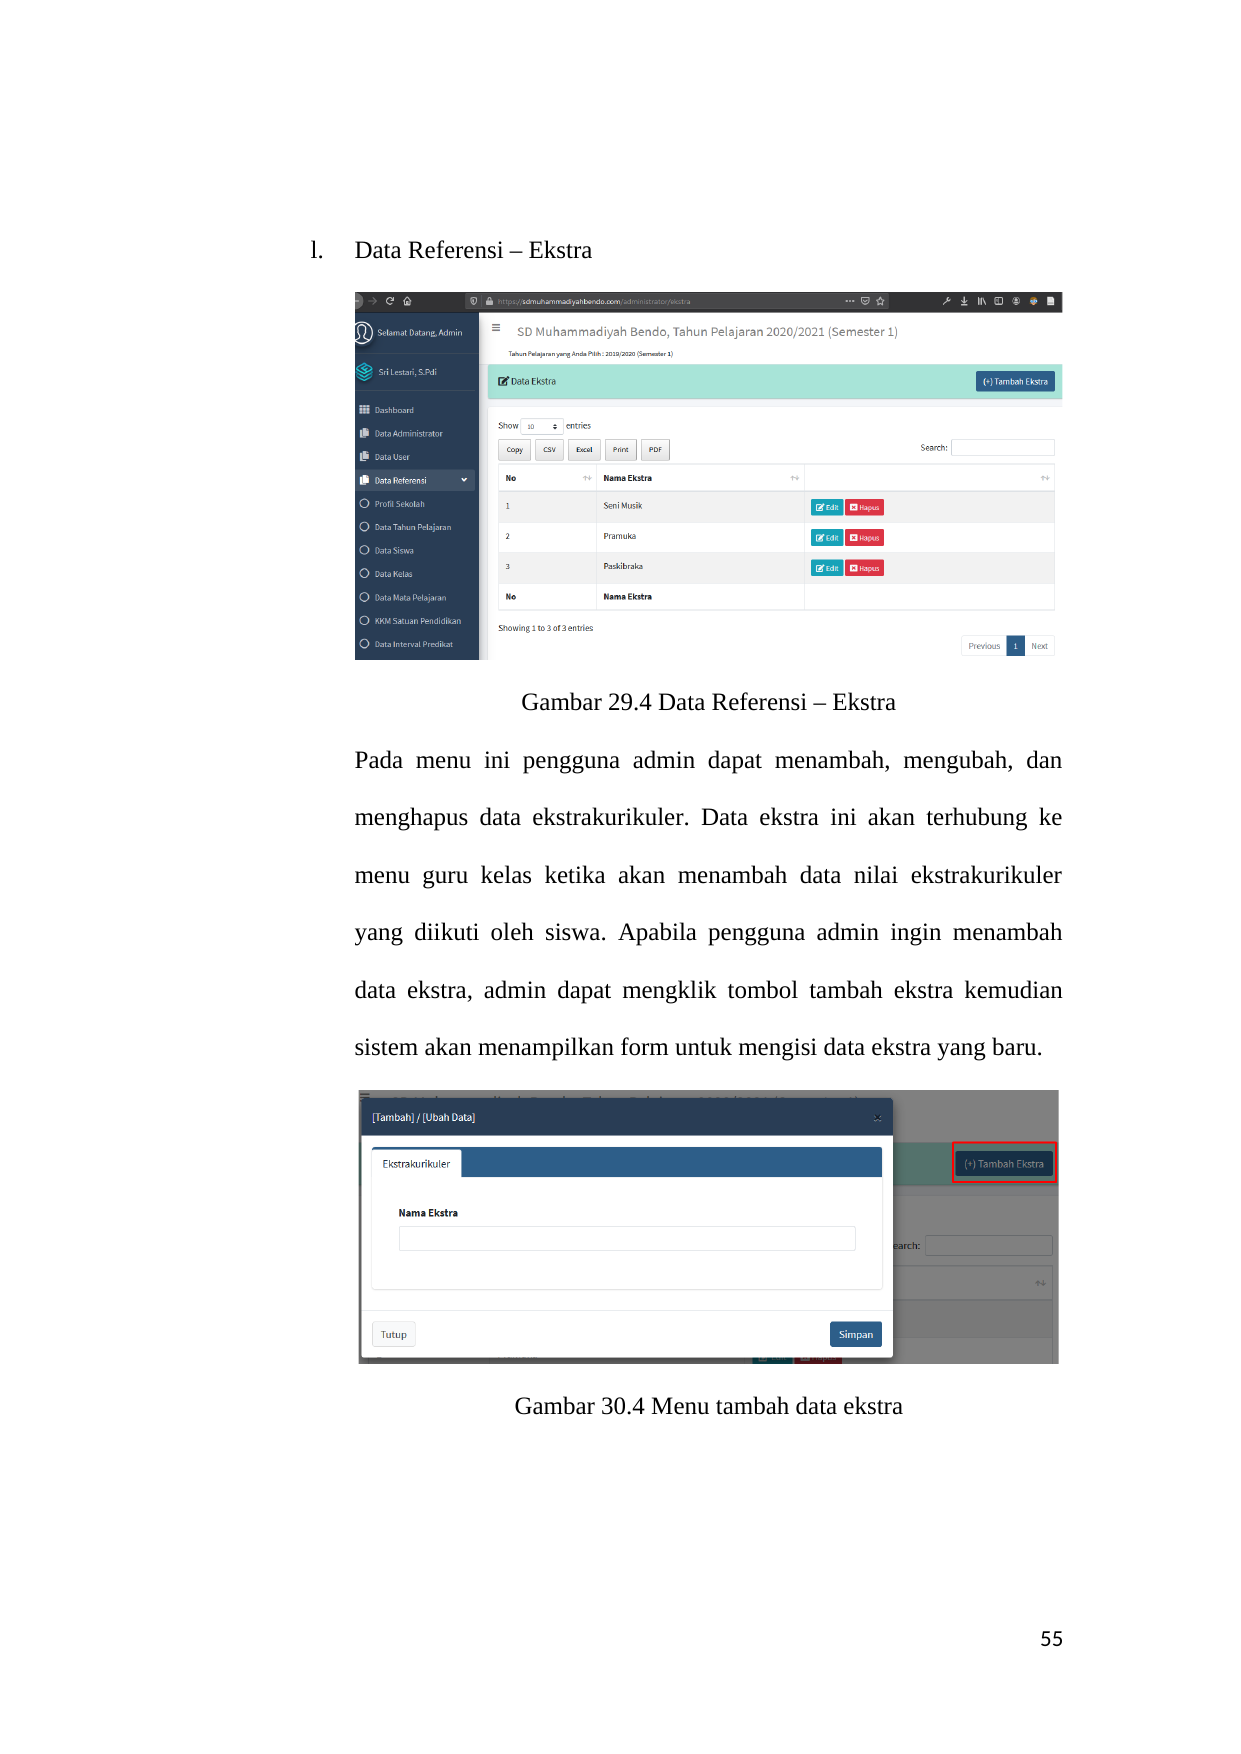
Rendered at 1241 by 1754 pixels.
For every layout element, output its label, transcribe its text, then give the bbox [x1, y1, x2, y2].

picture [355, 292, 1063, 660]
list Gambar 29.4 Data Referensi – Ekstra [354, 687, 1063, 716]
list Data Referensi – Ekstra [317, 235, 1063, 263]
picture [358, 1090, 1059, 1364]
list Gambar 30.4 Menu tambah data ekstra [354, 1391, 1063, 1420]
list Pada menu ini pengguna admin dapat menambah, mengubah, dan menghapus data ekstrakurikuler. Data ekstra ini akan terhubung ke menu guru kelas ketika akan menambah data nilai ekstrakurikuler yang diikuti oleh siswa. Apabila pengguna admin ingin menambah data ekstra, admin dapat mengklik tombol tambah ekstra kemudian sistem akan menampilkan form untuk mengisi data ekstra yang baru. [354, 745, 1063, 1061]
